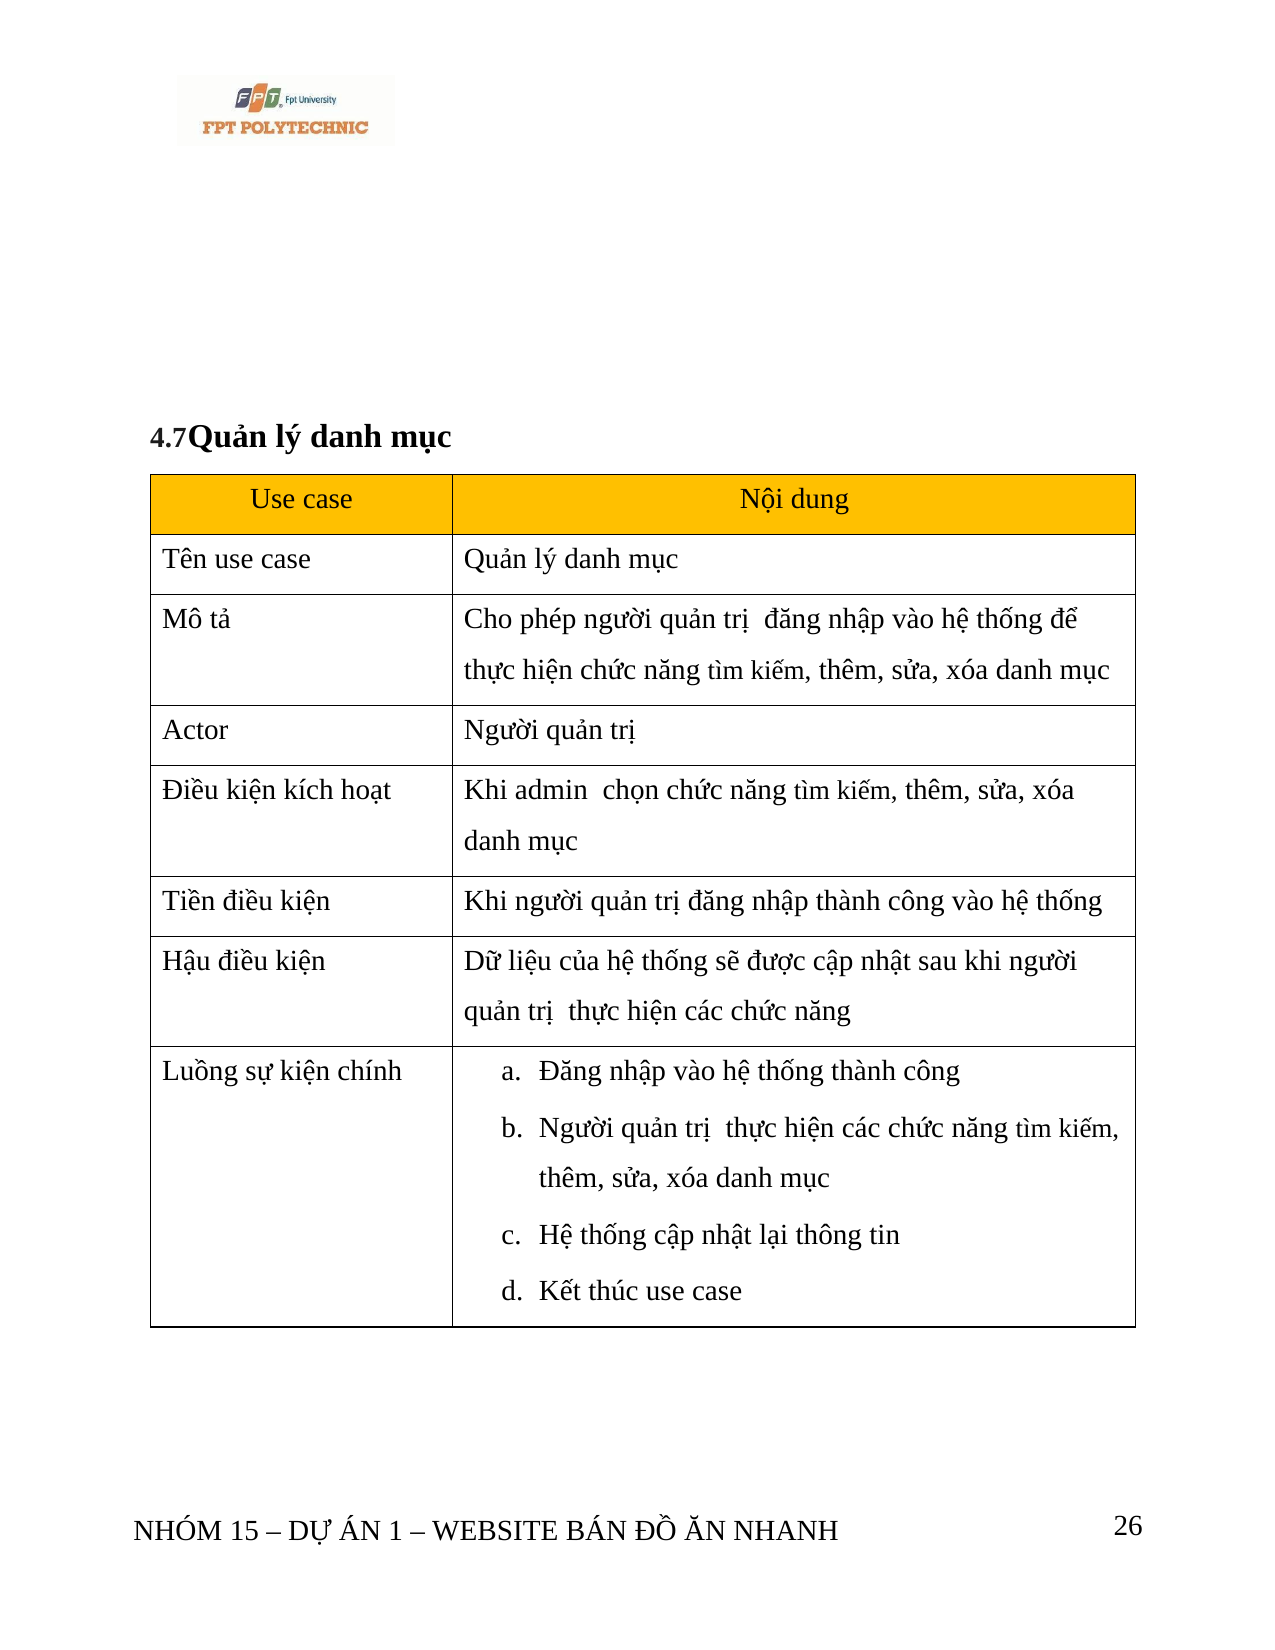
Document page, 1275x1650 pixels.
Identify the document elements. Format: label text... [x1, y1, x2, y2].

table_cell Đăng nhập vào hệ thống thành công Người quản trị thực hiện các chức năng tìm kiếm, thêm, sửa, xóa danh mục Hệ thống cập nhật lại thông tin Kết thúc use case [453, 1047, 1135, 1326]
table_cell Điều kiện kích hoạt [151, 766, 452, 876]
table_cell Tiền điều kiện [151, 877, 452, 936]
table_cell Dữ liệu của hệ thống sẽ được cập nhật sau khi người quản trị thực hiện các chức năng [453, 937, 1135, 1046]
table_cell Khi người quản trị đăng nhập thành công vào hệ thống [453, 877, 1135, 936]
table_cell Tên use case [151, 535, 452, 594]
table_cell Khi admin chọn chức năng tìm kiếm, thêm, sửa, xóa danh mục [453, 766, 1135, 876]
picture [177, 75, 395, 146]
table_header Use case [151, 475, 452, 534]
table_cell Quản lý danh mục [453, 535, 1135, 594]
table_cell Luồng sự kiện chính [151, 1047, 452, 1326]
table_cell Mô tả [151, 595, 452, 705]
table_header Nội dung [453, 475, 1135, 534]
table_cell Cho phép người quản trị đăng nhập vào hệ thống để thực hiện chức năng tìm kiếm, thêm, sửa, xóa danh mục [453, 595, 1135, 705]
subtitle Quản lý danh mục [150, 416, 1198, 455]
table_cell Hậu điều kiện [151, 937, 452, 1046]
table_cell Người quản trị [453, 706, 1135, 765]
table_cell Actor [151, 706, 452, 765]
